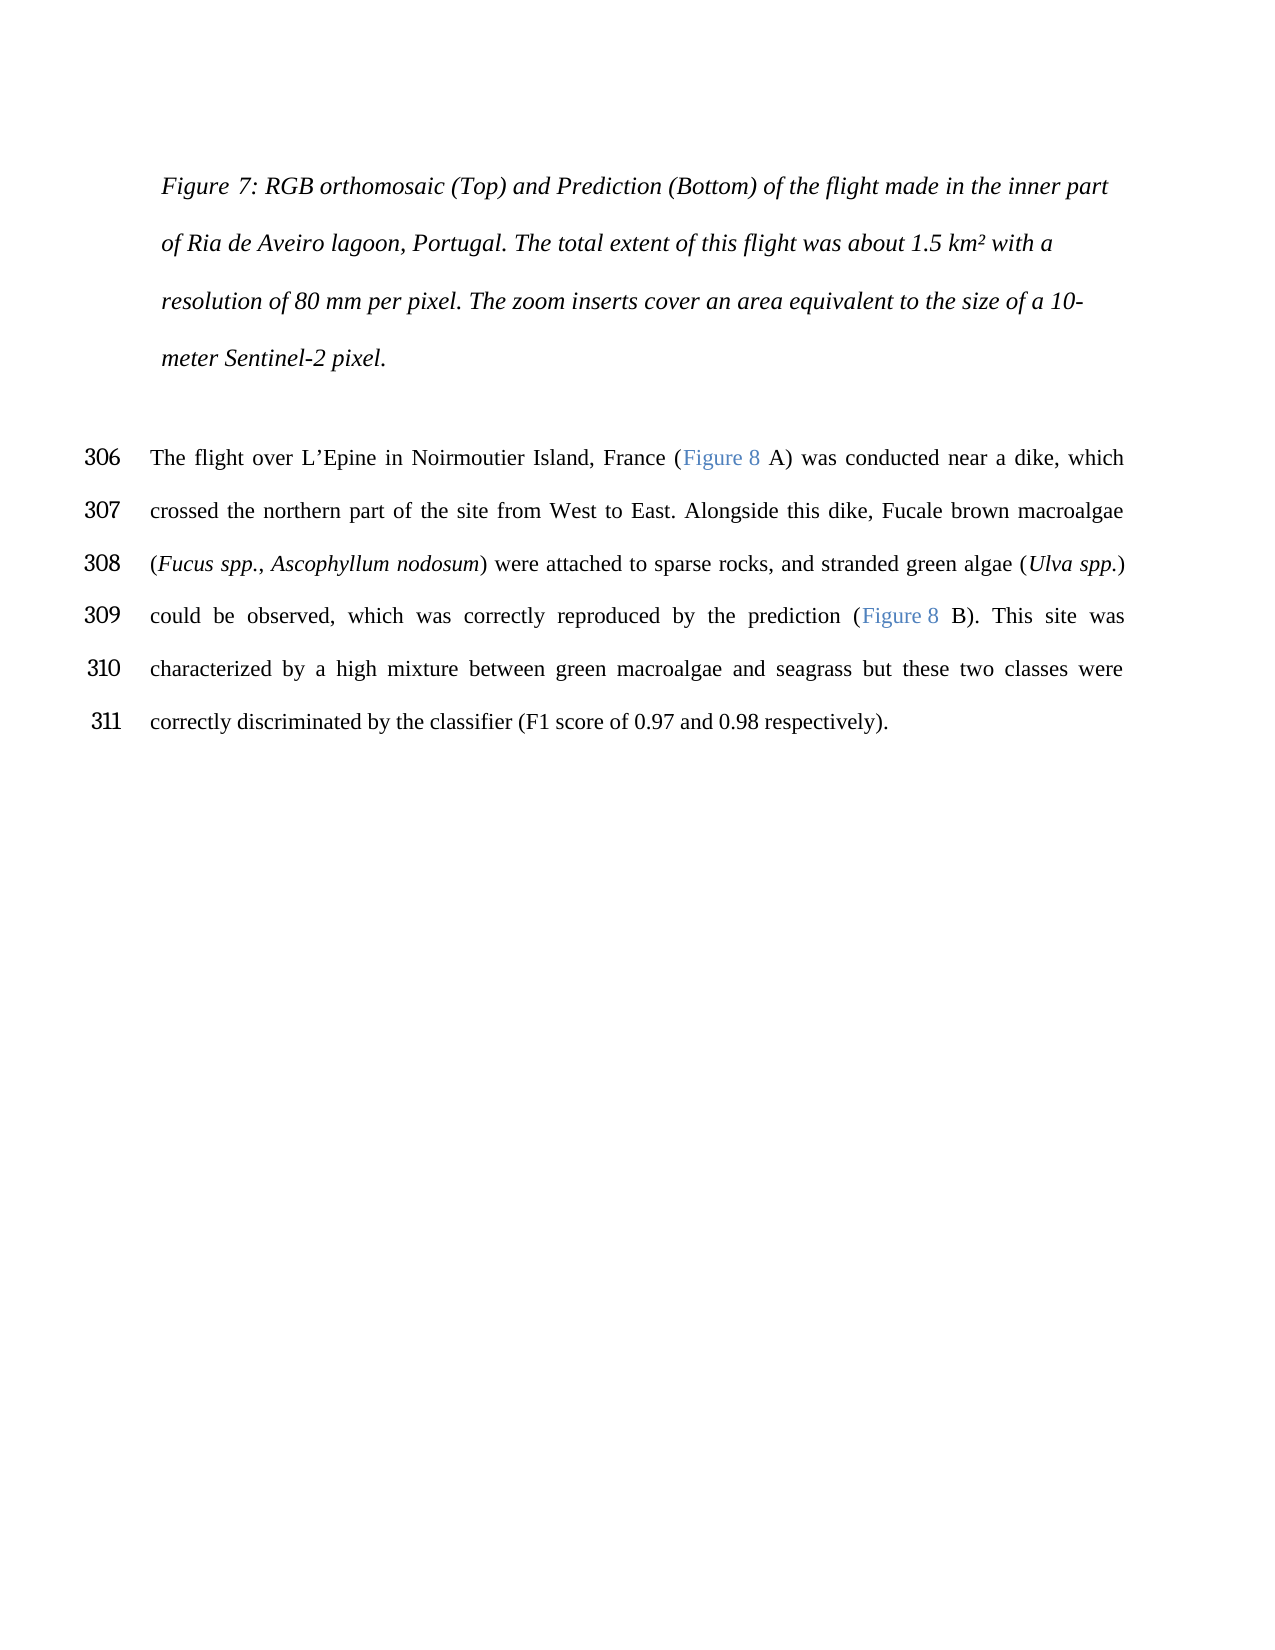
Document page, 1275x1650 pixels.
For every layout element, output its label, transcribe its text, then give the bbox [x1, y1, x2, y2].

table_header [150, 150, 1125, 426]
text The flight over L’Epine in Noirmoutier Island, France (Figure 8 A) was conducted near a dike, which crossed the northern part of the site from West to East. Alongside this dike, Fucale brown macroalgae (Fucus spp., Ascophyllum nodosum) were attached to sparse rocks, and stranded green algae (Ulva spp.) could be observed, which was correctly reproduced by the prediction (Figure 8 B). This site was characterized by a high mixture between green macroalgae and seagrass but these two classes were correctly discriminated by the classifier (F1 score of 0.97 and 0.98 respectively). [150, 444, 1125, 734]
